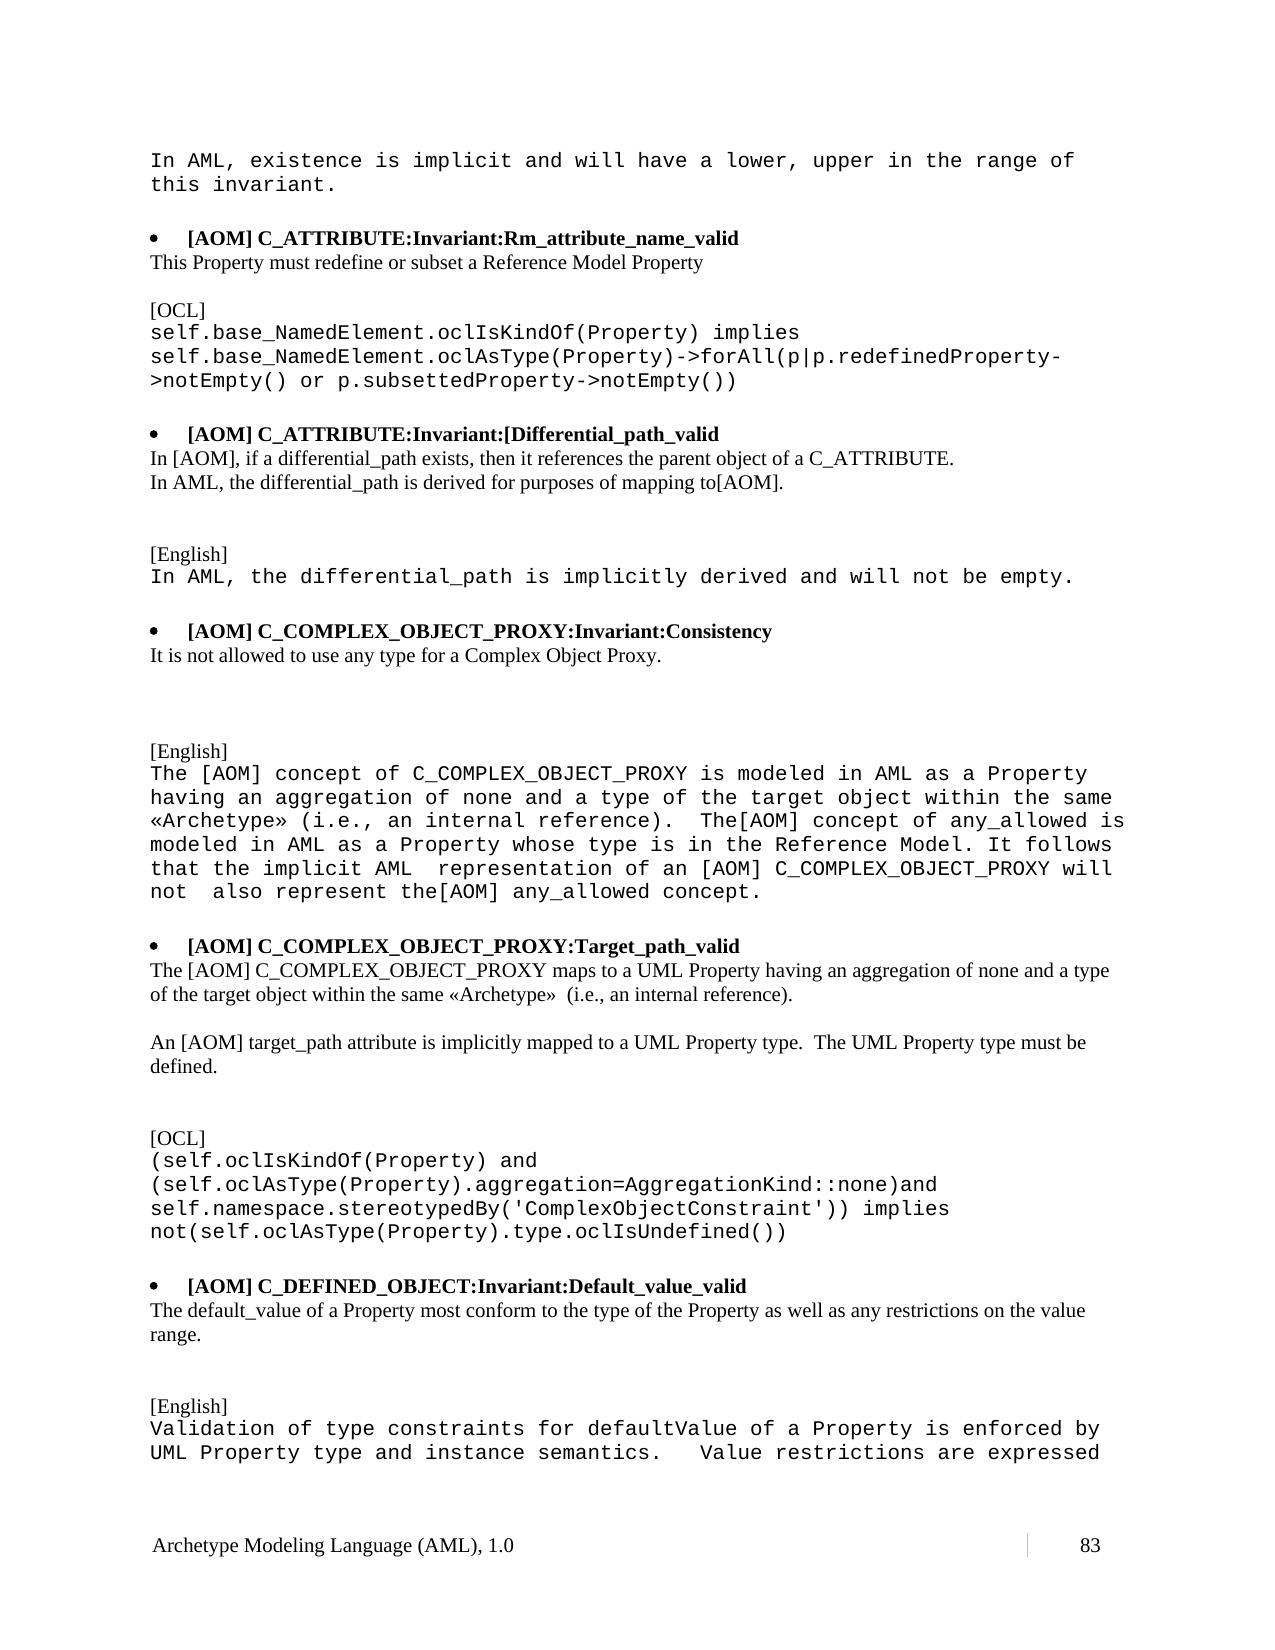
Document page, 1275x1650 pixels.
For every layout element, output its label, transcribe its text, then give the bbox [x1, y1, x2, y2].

text (self.oclIsKindOf(Property) and (self.oclAsType(Property).aggregation=AggregationKind::none)and self.namespace.stereotypedBy('ComplexObjectConstraint')) implies not(self.oclAsType(Property).type.oclIsUndefined()) [150, 1150, 1125, 1245]
text In AML, the differential_path is implicitly derived and will not be empty. [150, 566, 1125, 590]
list [AOM] C_COMPLEX_OBJECT_PROXY:Target_path_valid [150, 934, 1125, 958]
list [AOM] C_DEFINED_OBJECT:Invariant:Default_value_valid [150, 1274, 1125, 1298]
text [OCL] [150, 1126, 1125, 1150]
text In [AOM], if a differential_path exists, then it references the parent object of a C_ATTRIBUTE. [150, 446, 1125, 470]
text [English] [150, 542, 1125, 566]
text An [AOM] target_path attribute is implicitly mapped to a UML Property type. The UML Property type must be defined. [150, 1030, 1125, 1078]
list [AOM] C_COMPLEX_OBJECT_PROXY:Invariant:Consistency [150, 619, 1125, 643]
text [150, 1418, 1125, 1465]
text self.base_NamedElement.oclIsKindOf(Property) implies self.base_NamedElement.oclAsType(Property)->forAll(p|p.redefinedProperty->notEmpty() or p.subsettedProperty->notEmpty()) [150, 322, 1125, 393]
text It is not allowed to use any type for a Complex Object Proxy. [150, 643, 1125, 667]
list [AOM] C_ATTRIBUTE:Invariant:Rm_attribute_name_valid [150, 226, 1125, 250]
text The [AOM] concept of C_COMPLEX_OBJECT_PROXY is modeled in AML as a Property having an aggregation of none and a type of the target object within the same «Archetype» (i.e., an internal reference). The[AOM] concept of any_allowed is modeled in AML as a Property whose type is in the Reference Model. It follows that the implicit AML representation of an [AOM] C_COMPLEX_OBJECT_PROXY will not also represent the[AOM] any_allowed concept. [150, 763, 1125, 905]
text This Property must redefine or subset a Reference Model Property [150, 250, 1125, 274]
text In AML, existence is implicit and will have a lower, upper in the range of this invariant. [150, 150, 1125, 197]
text The default_value of a Property most conform to the type of the Property as well as any restrictions on the value range. [150, 1298, 1125, 1346]
list [AOM] C_ATTRIBUTE:Invariant:[Differential_path_valid [150, 422, 1125, 446]
text The [AOM] C_COMPLEX_OBJECT_PROXY maps to a UML Property having an aggregation of none and a type of the target object within the same «Archetype» (i.e., an internal reference). [150, 958, 1125, 1006]
text [OCL] [150, 298, 1125, 322]
text [English] [150, 1394, 1125, 1418]
text [English] [150, 739, 1125, 763]
text In AML, the differential_path is derived for purposes of mapping to[AOM]. [150, 470, 1125, 494]
